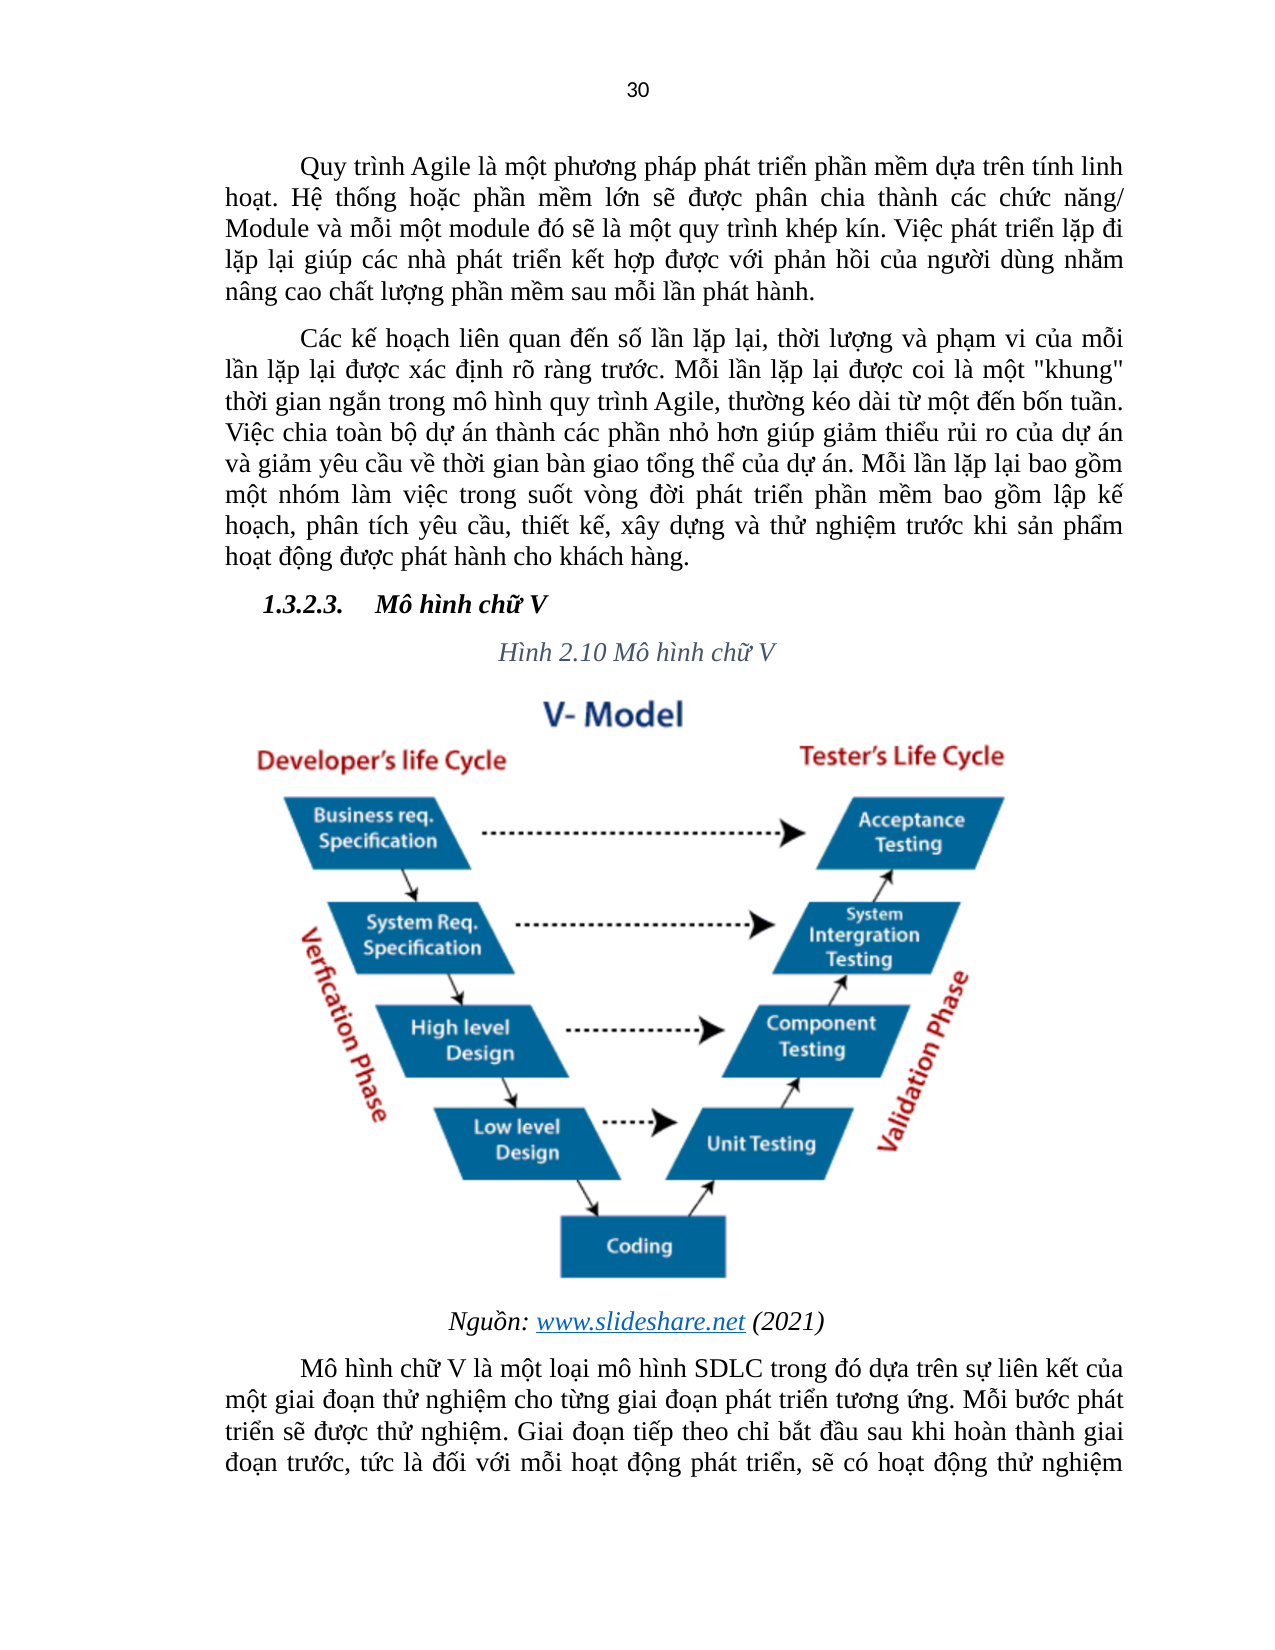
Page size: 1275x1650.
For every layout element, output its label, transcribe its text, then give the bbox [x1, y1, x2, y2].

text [225, 1352, 1125, 1477]
text Nguồn: www.slideshare.net (2021) [150, 1305, 1125, 1336]
text Các kế hoạch liên quan đến số lần lặp lại, thời lượng và phạm vi của mỗi lần lặp lại được xác định rõ ràng trước. Mỗi lần lặp lại được coi là một "khung" thời gian ngắn trong mô hình quy trình Agile, thường kéo dài từ một đến bốn tuần. Việc chia toàn bộ dự án thành các phần nhỏ hơn giúp giảm thiểu rủi ro của dự án và giảm yêu cầu về thời gian bàn giao tổng thể của dự án. Mỗi lần lặp lại bao gồm một nhóm làm việc trong suốt vòng đời phát triển phần mềm bao gồm lập kế hoạch, phân tích yêu cầu, thiết kế, xây dựng và thử nghiệm trước khi sản phẩm hoạt động được phát hành cho khách hàng. [225, 322, 1125, 572]
text Quy trình Agile là một phương pháp phát triển phần mềm dựa trên tính linh hoạt. Hệ thống hoặc phần mềm lớn sẽ được phân chia thành các chức năng/ Module và mỗi một module đó sẽ là một quy trình khép kín. Việc phát triển lặp đi lặp lại giúp các nhà phát triển kết hợp được với phản hồi của người dùng nhằm nâng cao chất lượng phần mềm sau mỗi lần phát hành. [225, 150, 1125, 306]
picture [243, 688, 1032, 1288]
list Mô hình chữ V [262, 588, 1125, 619]
